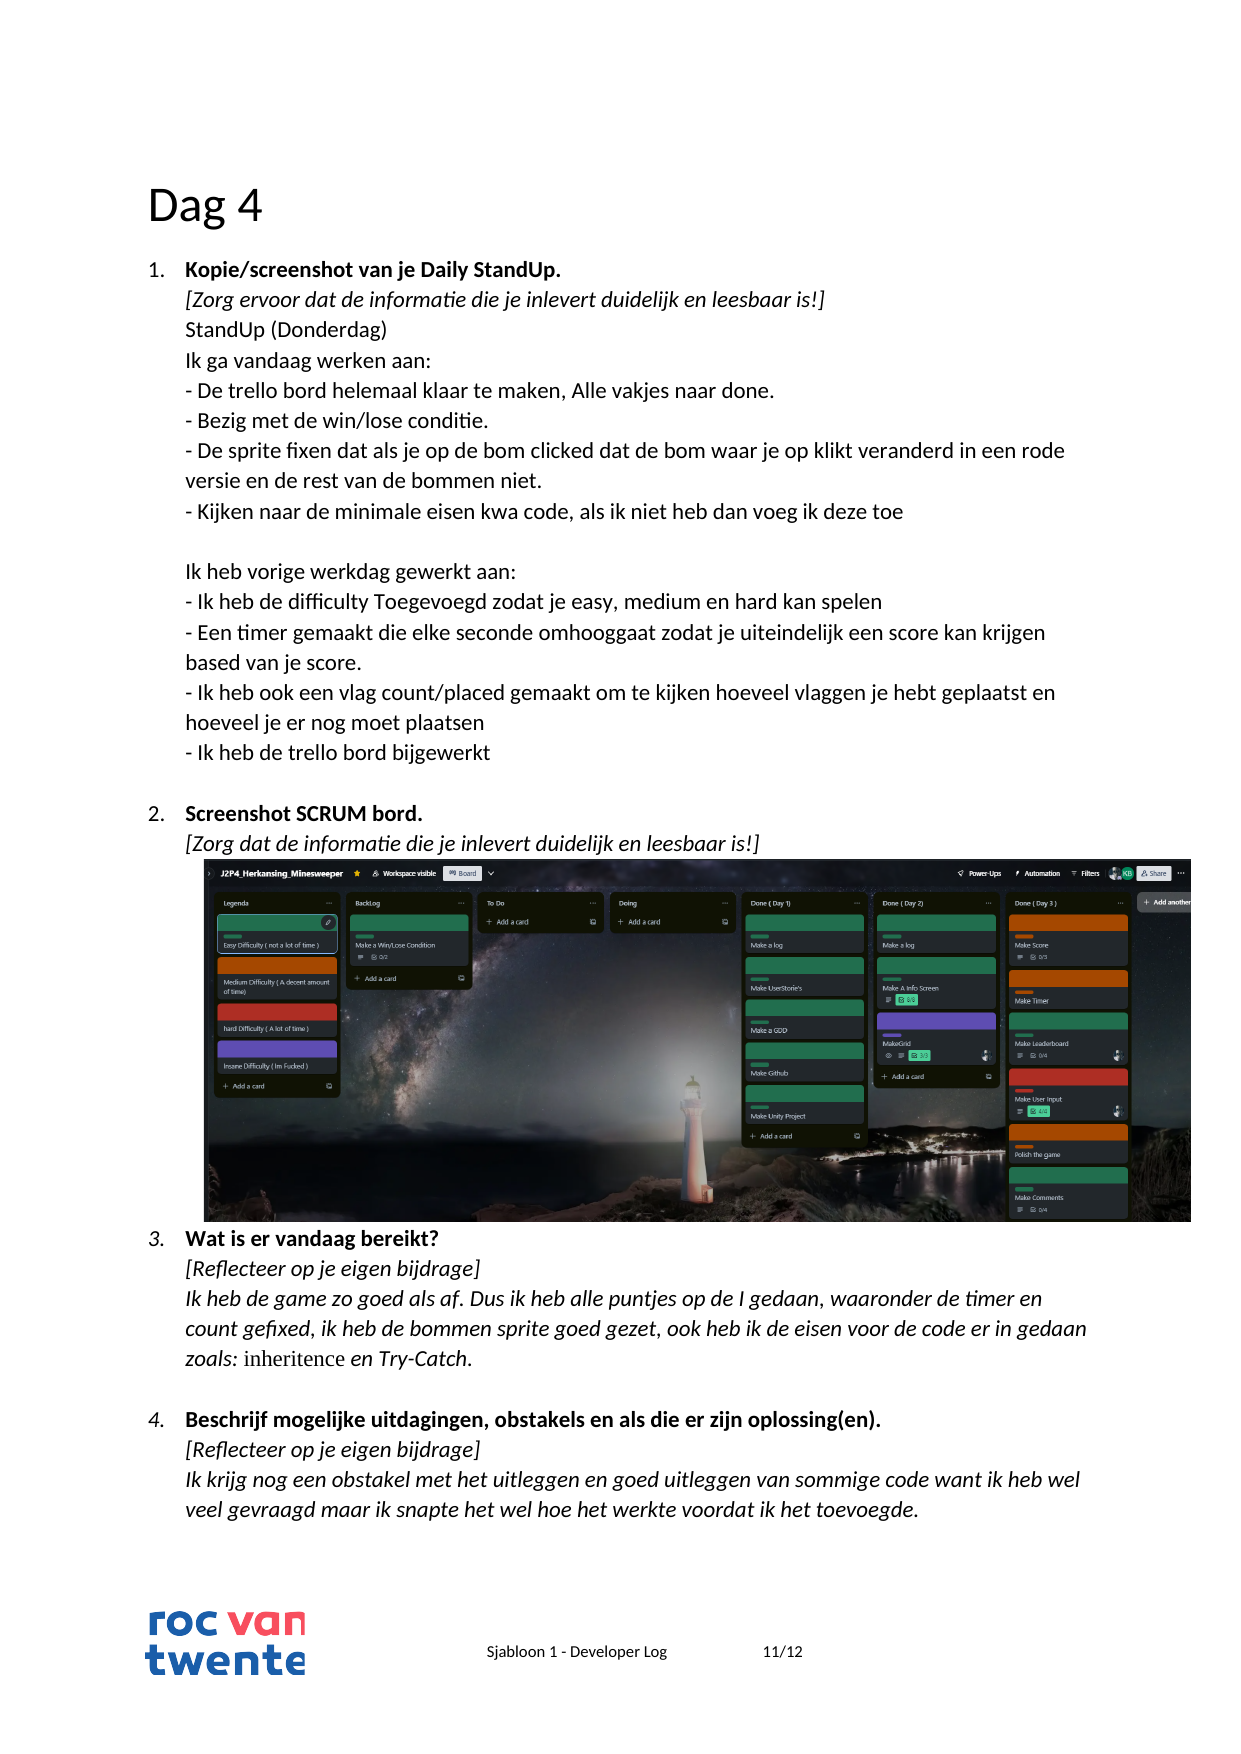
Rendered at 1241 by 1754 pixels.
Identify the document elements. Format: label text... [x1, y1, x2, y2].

list - Ik heb ook een vlag count/placed gemaakt om te kijken hoeveel vlaggen je hebt geplaatst en hoeveel je er nog moet plaatsen [185, 678, 1093, 736]
list Screenshot SCRUM bord. [Zorg dat de informatie die je inlevert duidelijk en leesbaar is!] [148, 799, 1093, 1221]
list - Kijken naar de minimale eisen kwa code, als ik niet heb dan voeg ik deze toe [185, 497, 1093, 525]
list - Ik heb de trello bord bijgewerkt [185, 738, 1093, 767]
list - Ik heb de difficulty Toegevoegd zodat je easy, medium en hard kan spelen [185, 587, 1093, 616]
subtitle Dag 4 [148, 173, 1093, 234]
list - Bezig met de win/lose conditie. [185, 406, 1093, 434]
list Ik ga vandaag werken aan: [185, 346, 1093, 374]
list - Een timer gemaakt die elke seconde omhooggaat zodat je uiteindelijk een score kan krijgen based van je score. [185, 618, 1093, 676]
list - De sprite fixen dat als je op de bom clicked dat de bom waar je op klikt veranderd in een rode versie en de rest van de bommen niet. [185, 436, 1093, 495]
list Beschrijf mogelijke uitdagingen, obstakels en als die er zijn oplossing(en). [Reflecteer op je eigen bijdrage] Ik krijg nog een obstakel met het uitleggen en goed uitleggen van sommige code want ik heb wel veel gevraagd maar ik snapte het wel hoe het werkte voordat ik het toevoegde. [148, 1405, 1093, 1523]
list - De trello bord helemaal klaar te maken, Alle vakjes naar done. [185, 376, 1093, 404]
picture [145, 1611, 305, 1674]
list Wat is er vandaag bereikt? [Reflecteer op je eigen bijdrage] Ik heb de game zo goed als af. Dus ik heb alle puntjes op de I gedaan, waaronder de timer en count gefixed, ik heb de bommen sprite goed gezet, ook heb ik de eisen voor de code er in gedaan zoals: inheritence en Try-Catch. [148, 1224, 1093, 1372]
list Kopie/screenshot van je Daily StandUp. [Zorg ervoor dat de informatie die je inlevert duidelijk en leesbaar is!] StandUp (Donderdag) [148, 255, 1093, 344]
list Ik heb vorige werkdag gewerkt aan: [185, 557, 1093, 585]
